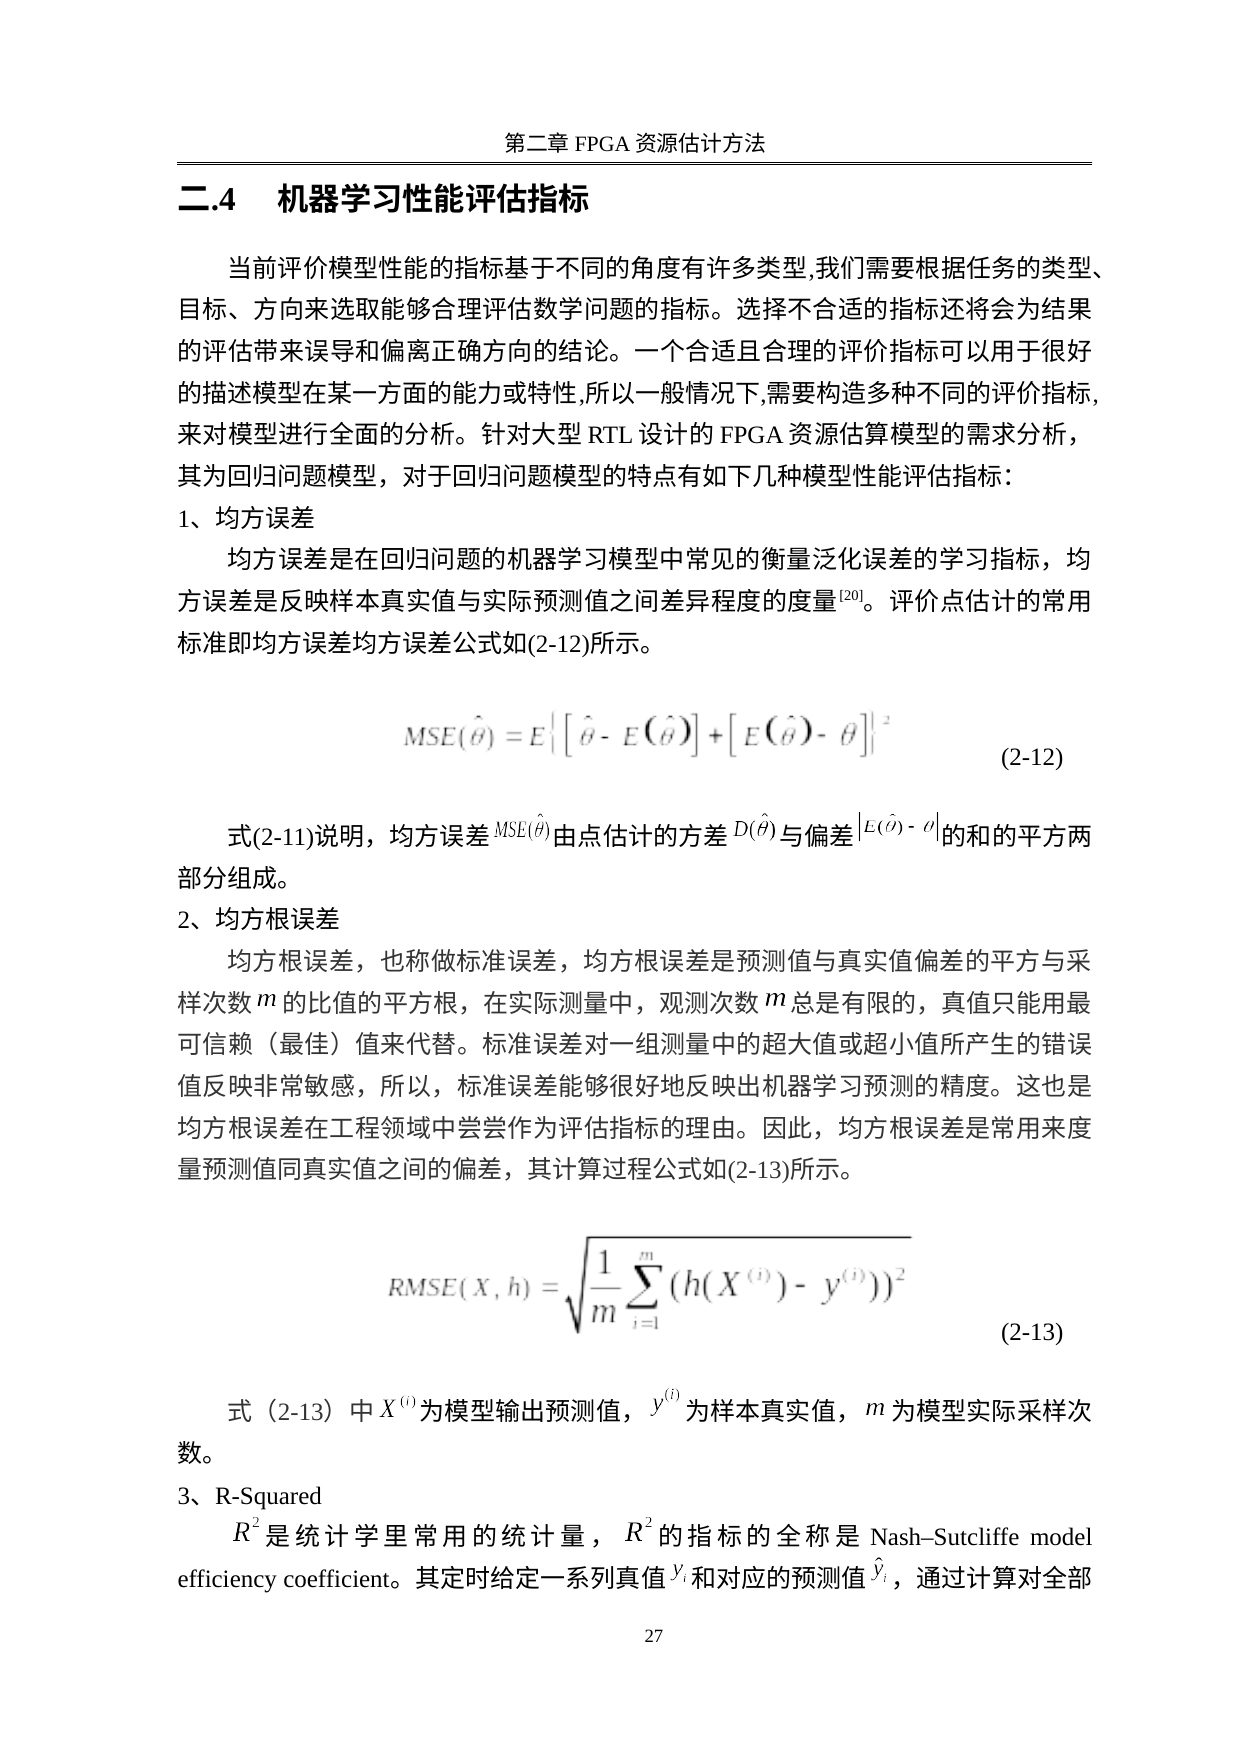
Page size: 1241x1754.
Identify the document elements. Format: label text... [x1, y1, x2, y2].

subtitle 机器学习性能评估指标 [177, 177, 1092, 219]
list 均方误差 [177, 494, 1092, 536]
text 式（2-13）中为模型输出预测值，为样本真实值，为模型实际采样次数。 [177, 1387, 1092, 1471]
text 是统计学里常用的统计量，的指标的全称是Nash–Sutcliffe model efficiency coefficient。其定时给定一系列真值和对应的预测值，通过计算对全部预测值与对应真实值的差的平方的和与全部预测值与真实值的均值的比值减1，来求得比例差距，的定义公式如公式(2-13)所示。 [177, 1512, 1092, 1596]
text 均方误差是在回归问题的机器学习模型中常见的衡量泛化误差的学习指标，均方误差是反映样本真实值与实际预测值之间差异程度的度量[20]。评价点估计的常用标准即均方误差均方误差公式如(2-12)所示。 [177, 536, 1092, 661]
text (2-13) [177, 1229, 1092, 1346]
text 当前评价模型性能的指标基于不同的角度有许多类型,我们需要根据任务的类型、目标、方向来选取能够合理评估数学问题的指标。选择不合适的指标还将会为结果的评估带来误导和偏离正确方向的结论。一个合适且合理的评价指标可以用于很好的描述模型在某一方面的能力或特性,所以一般情况下,需要构造多种不同的评价指标,来对模型进行全面的分析。针对大型RTL设计的FPGA资源估算模型的需求分析，其为回归问题模型，对于回归问题模型的特点有如下几种模型性能评估指标： [177, 244, 1092, 494]
text 式(2-11)说明，均方误差由点估计的方差与偏差的和的平方两部分组成。 [177, 812, 1092, 895]
text (2-12) [177, 702, 1092, 770]
list 均方根误差 [177, 895, 1092, 937]
text 均方根误差，也称做标准误差，均方根误差是预测值与真实值偏差的平方与采样次数的比值的平方根，在实际测量中，观测次数总是有限的，真值只能用最可信赖（最佳）值来代替。标准误差对一组测量中的超大值或超小值所产生的错误值反映非常敏感，所以，标准误差能够很好地反映出机器学习预测的精度。这也是均方根误差在工程领域中尝尝作为评估指标的理由。因此，均方根误差是常用来度量预测值同真实值之间的偏差，其计算过程公式如(2-13)所示。 [177, 937, 1092, 1187]
text 3、R-Squared [177, 1471, 1092, 1512]
